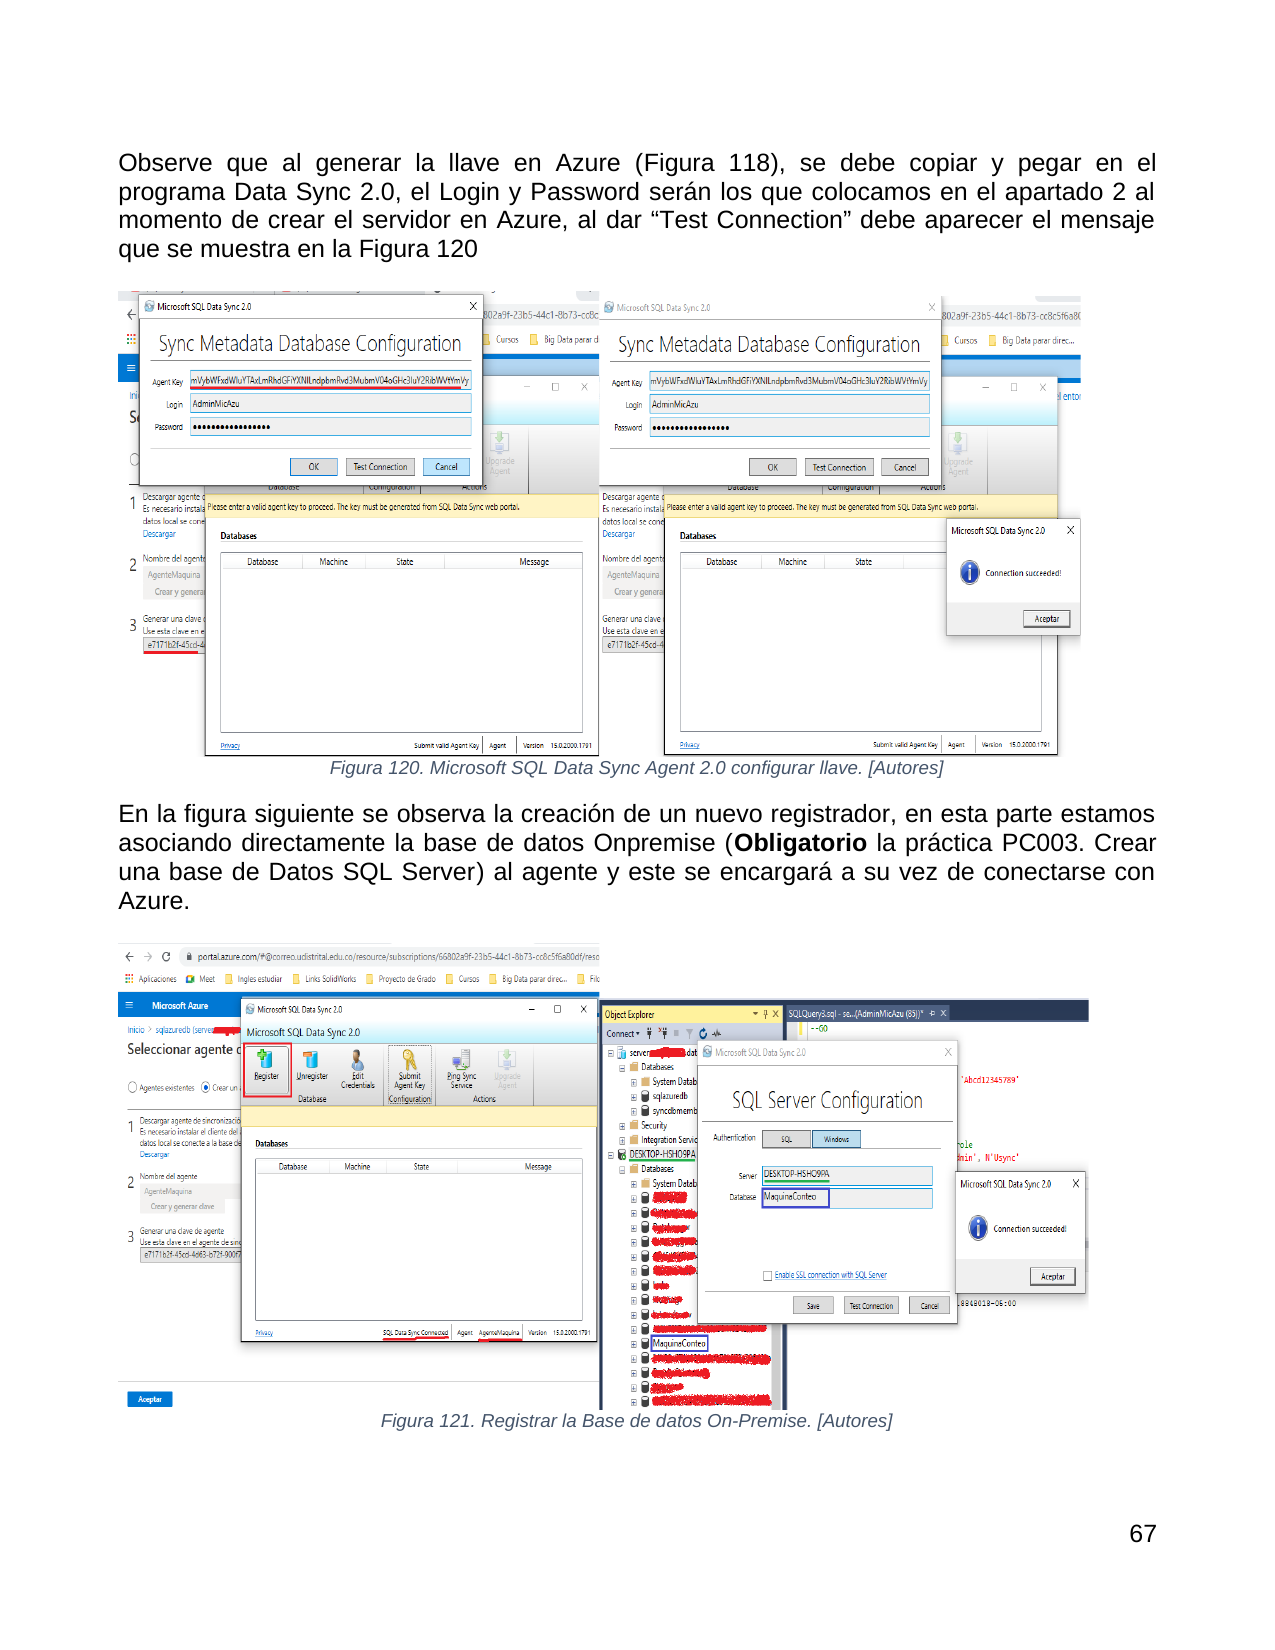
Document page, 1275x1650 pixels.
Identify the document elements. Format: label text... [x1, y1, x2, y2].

text Observe que al generar la llave en Azure (Figura 118), se debe copiar y pegar en el programa Data Sync 2.0, el Login y Password serán los que colocamos en el apartado 2 al momento de crear el servidor en Azure, al dar “Test Connection” debe aparecer el mensaje que se muestra en la Figura 120 [118, 148, 1157, 263]
picture [118, 943, 1089, 1410]
text En la figura siguiente se observa la creación de un nuevo registrador, en esta parte estamos asociando directamente la base de datos Onpremise (Obligatorio la práctica PC003. Crear una base de Datos SQL Server) al agente y este se encargará a su vez de conectarse con Azure. [118, 799, 1157, 914]
picture [118, 291, 1081, 757]
